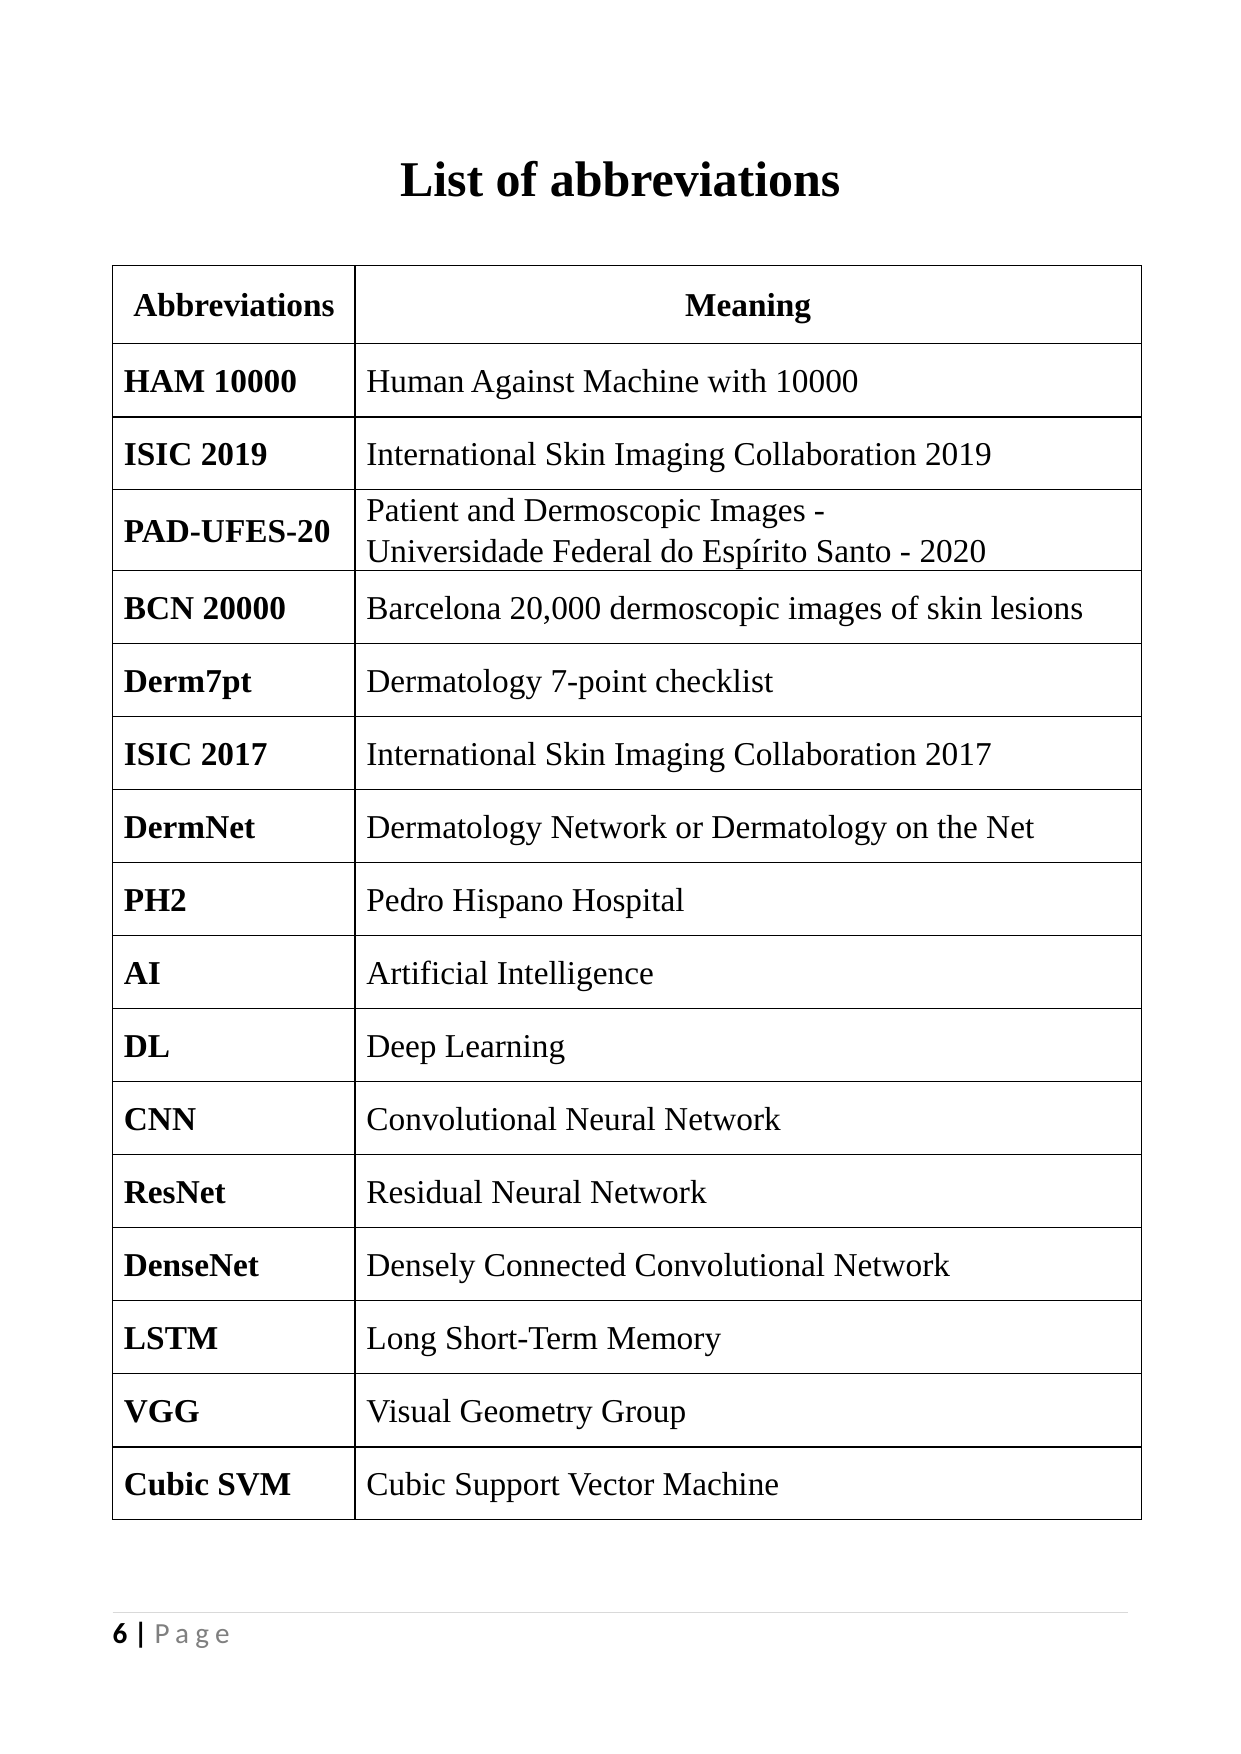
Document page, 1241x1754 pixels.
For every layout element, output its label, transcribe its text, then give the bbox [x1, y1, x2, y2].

table_cell PAD-UFES-20 [113, 490, 354, 570]
table_cell AI [113, 936, 354, 1008]
table_cell PH2 [113, 863, 354, 935]
table_cell Dermatology Network or Dermatology on the Net [356, 790, 1141, 862]
table_cell Artificial Intelligence [356, 936, 1141, 1008]
table_cell Dermatology 7-point checklist [356, 644, 1141, 716]
table_cell Pedro Hispano Hospital [356, 863, 1141, 935]
table_cell Barcelona 20,000 dermoscopic images of skin lesions [356, 571, 1141, 643]
table_cell International Skin Imaging Collaboration 2017 [356, 717, 1141, 789]
table_cell Derm7pt [113, 644, 354, 716]
table_cell Cubic SVM [113, 1448, 354, 1519]
table_cell ISIC 2019 [113, 418, 354, 489]
table_cell DL [113, 1009, 354, 1081]
table_cell BCN 20000 [113, 571, 354, 643]
table_cell VGG [113, 1374, 354, 1446]
text List of abbreviations [112, 150, 1128, 207]
table_cell Human Against Machine with 10000 [356, 344, 1141, 416]
table_cell LSTM [113, 1301, 354, 1373]
table_cell Deep Learning [356, 1009, 1141, 1081]
table_cell Visual Geometry Group [356, 1374, 1141, 1446]
table_header Abbreviations [113, 266, 354, 343]
table_cell ISIC 2017 [113, 717, 354, 789]
table_cell DenseNet [113, 1228, 354, 1300]
table_cell ResNet [113, 1155, 354, 1227]
table_cell Densely Connected Convolutional Network [356, 1228, 1141, 1300]
table_cell Long Short-Term Memory [356, 1301, 1141, 1373]
table_cell Convolutional Neural Network [356, 1082, 1141, 1154]
table_cell Patient and Dermoscopic Images - Universidade Federal do Espírito Santo - 2020 [356, 490, 1141, 570]
table_cell HAM 10000 [113, 344, 354, 416]
table_header Meaning [356, 266, 1141, 343]
table_cell Residual Neural Network [356, 1155, 1141, 1227]
table_cell Cubic Support Vector Machine [356, 1448, 1141, 1519]
table_cell International Skin Imaging Collaboration 2019 [356, 418, 1141, 489]
table_cell DermNet [113, 790, 354, 862]
table_cell CNN [113, 1082, 354, 1154]
